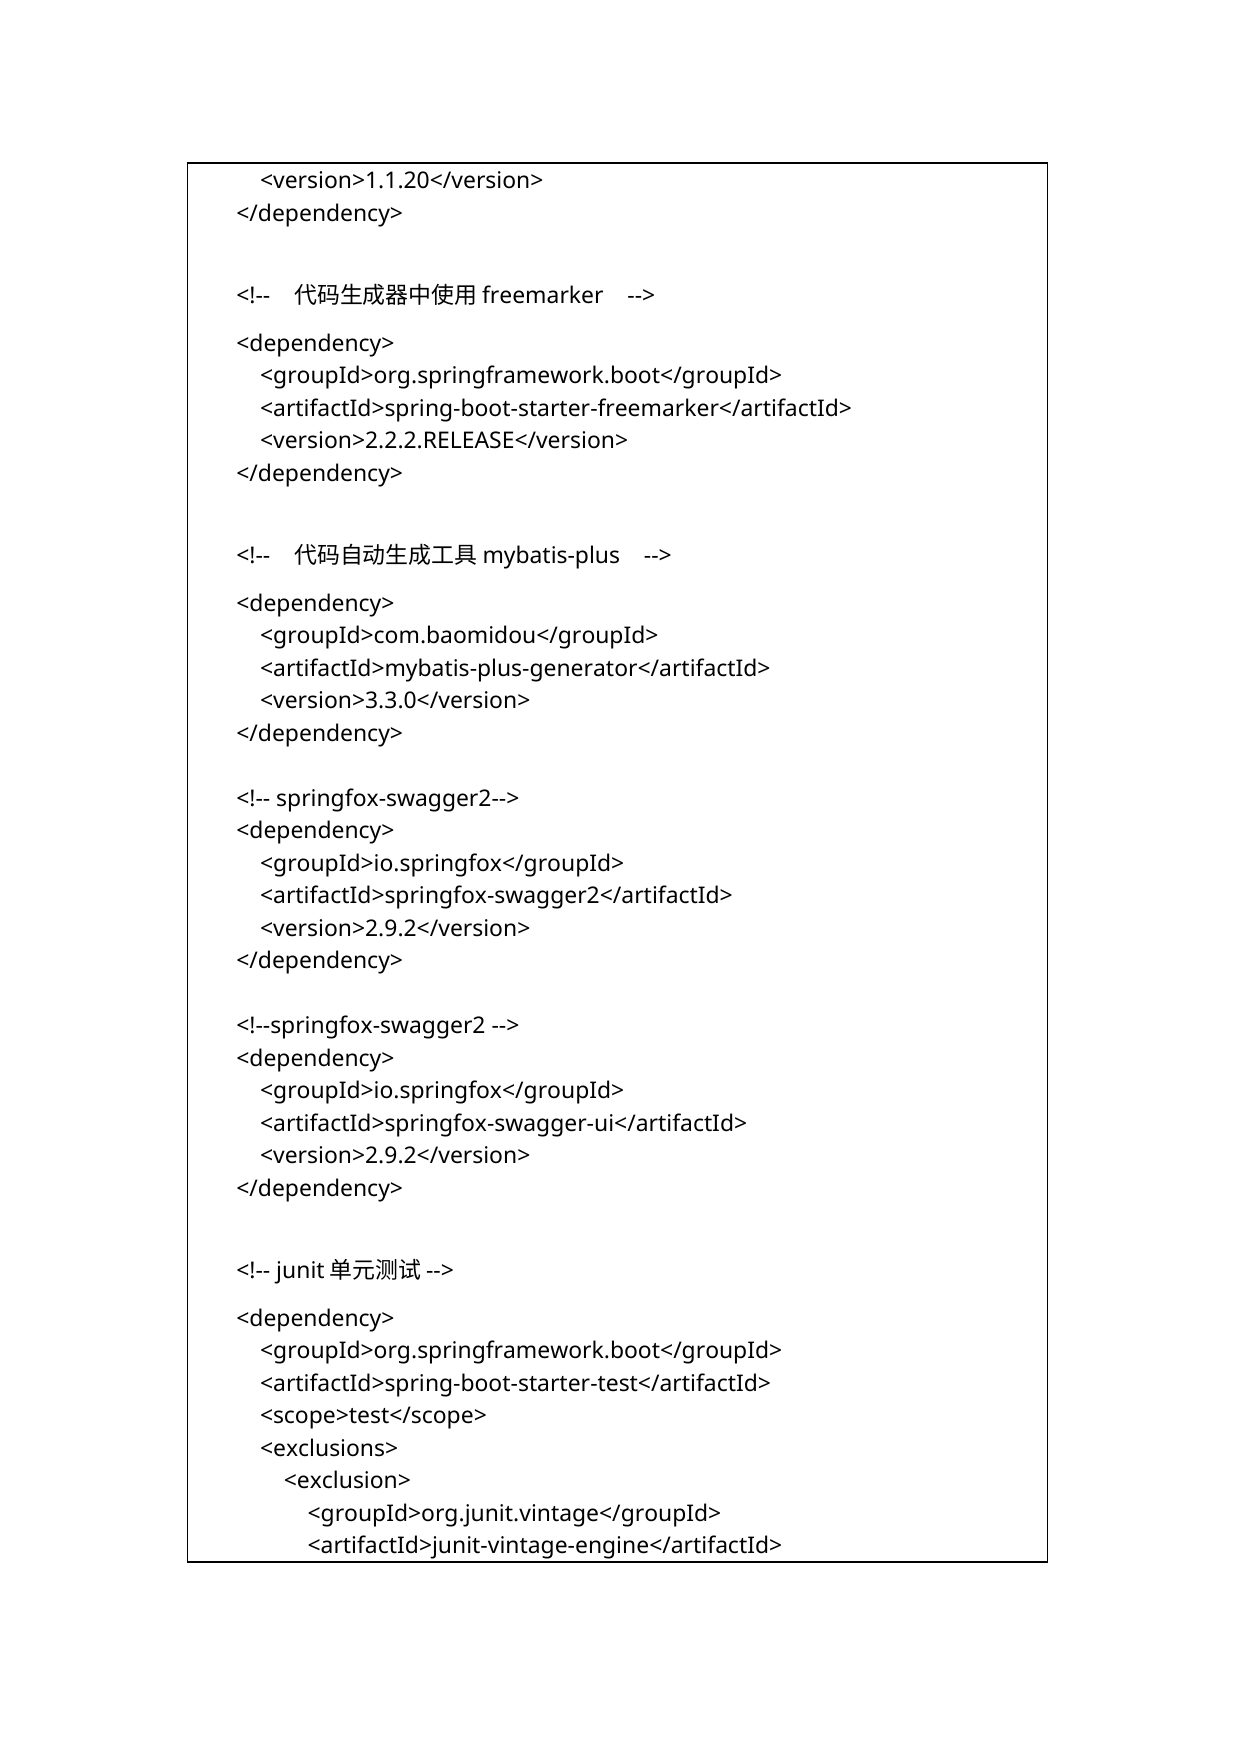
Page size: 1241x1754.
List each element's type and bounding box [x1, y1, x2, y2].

table_header [188, 164, 1047, 1561]
